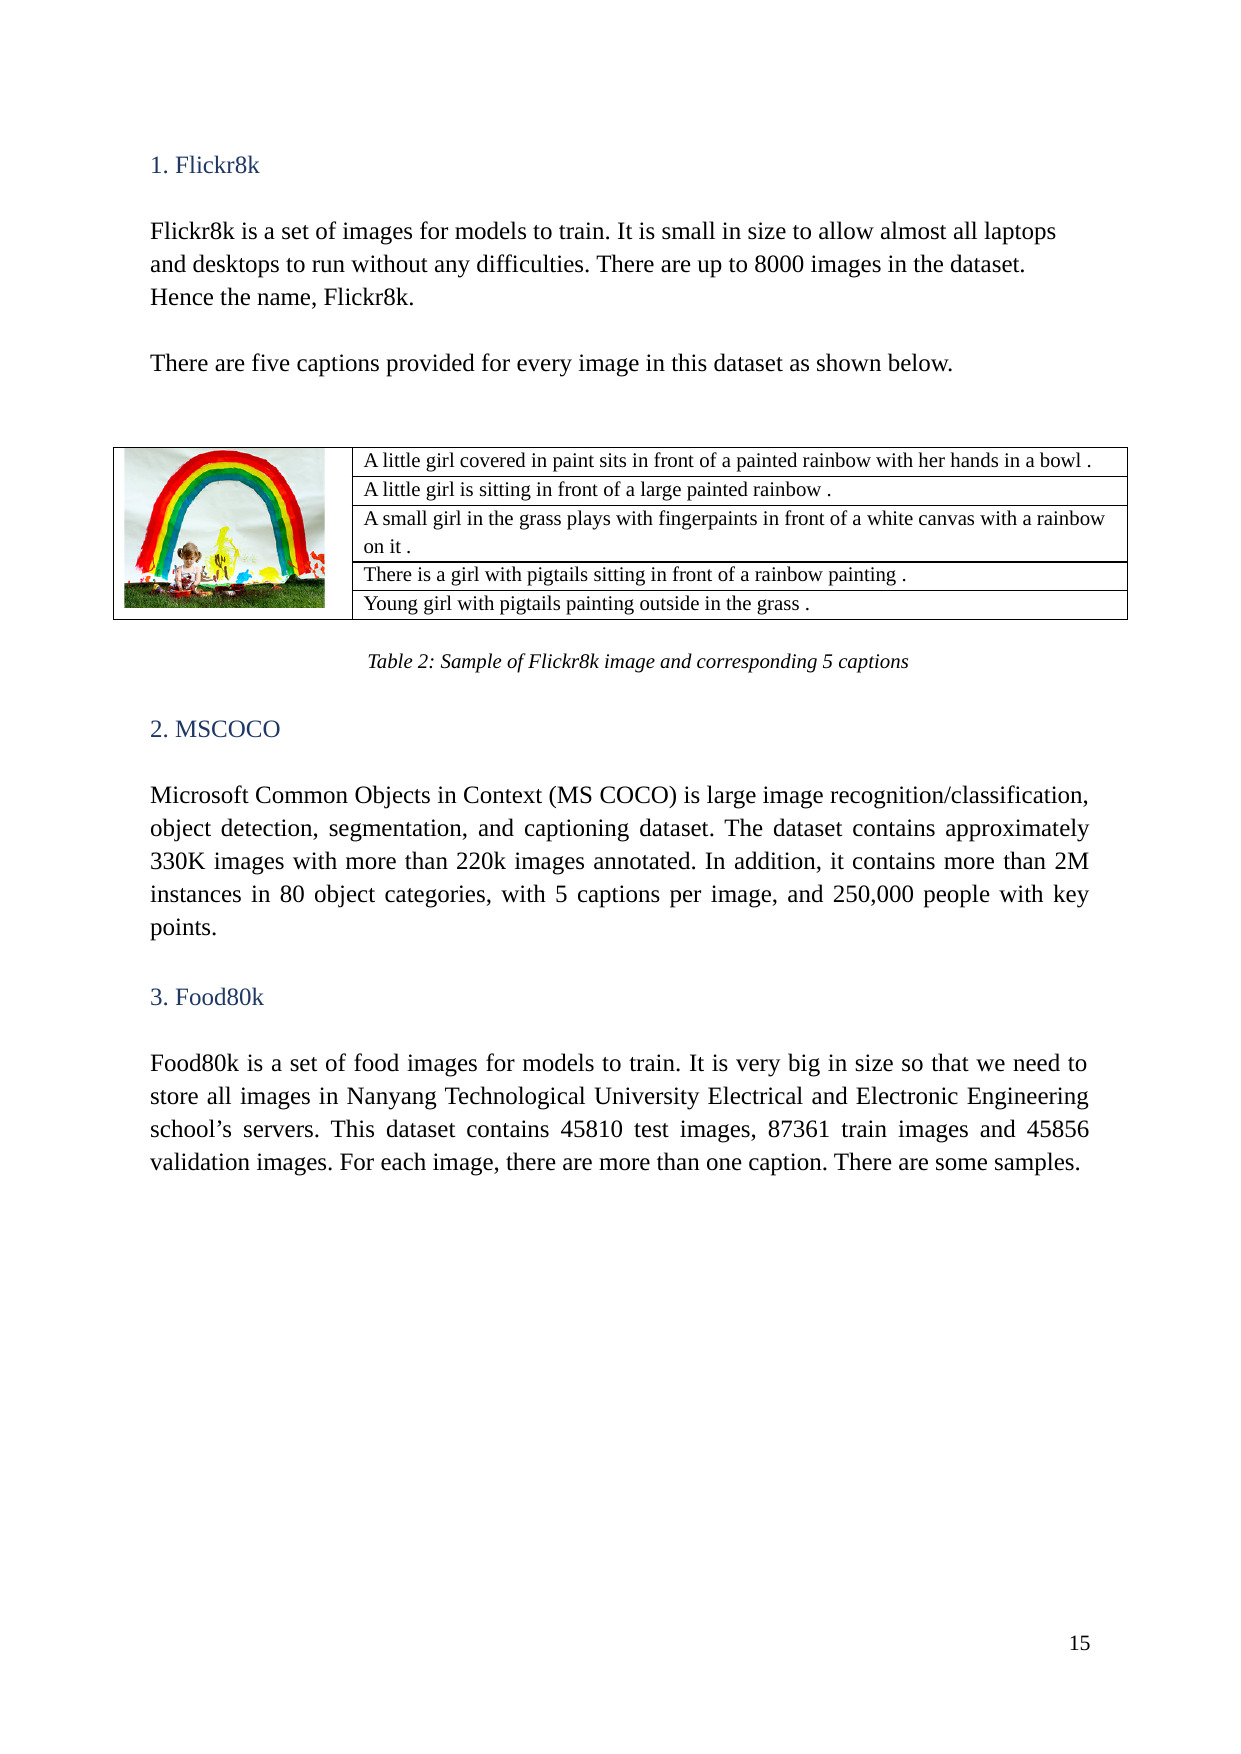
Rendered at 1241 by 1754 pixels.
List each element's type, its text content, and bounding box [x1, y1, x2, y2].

text Food80k is a set of food images for models to train. It is very big in size so that we need to store all images in Nanyang Technological University Electrical and Electronic Engineering school’s servers. This dataset contains 45810 test images, 87361 train images and 45856 validation images. For each image, there are more than one caption. There are some samples. [150, 1048, 1090, 1176]
picture [124, 448, 325, 608]
text Hence the name, Flickr8k. [150, 282, 1090, 311]
subtitle 3. Food80k [150, 982, 1090, 1011]
table_cell Young girl with pigtails painting outside in the grass . [353, 591, 1127, 619]
table_cell There is a girl with pigtails sitting in front of a rainbow painting . [353, 563, 1127, 590]
text Microsoft Common Objects in Context (MS COCO) is large image recognition/classification, object detection, segmentation, and captioning dataset. The dataset contains approximately 330K images with more than 220k images annotated. In addition, it contains more than 2M instances in 80 object categories, with 5 captions per image, and 250,000 people with key points. [150, 780, 1090, 941]
subtitle 1. Flickr8k [150, 150, 1090, 179]
text There are five captions provided for every image in this dataset as shown below. [150, 348, 1090, 377]
table_cell A small girl in the grass plays with fingerpaints in front of a white canvas with a rainbow on it . [353, 506, 1127, 561]
text Table 2: Sample of Flickr8k image and corresponding 5 captions [187, 649, 1090, 673]
table_header A little girl covered in paint sits in front of a painted rainbow with her hands in a bowl . [353, 448, 1127, 476]
table_cell A little girl is sitting in front of a large painted rainbow . [353, 477, 1127, 505]
text and desktops to run without any difficulties. There are up to 8000 images in the dataset. [150, 249, 1090, 278]
table_header [114, 448, 352, 619]
subtitle 2. MSCOCO [150, 714, 1090, 743]
text Flickr8k is a set of images for models to train. It is small in size to allow almost all laptops [150, 216, 1090, 245]
